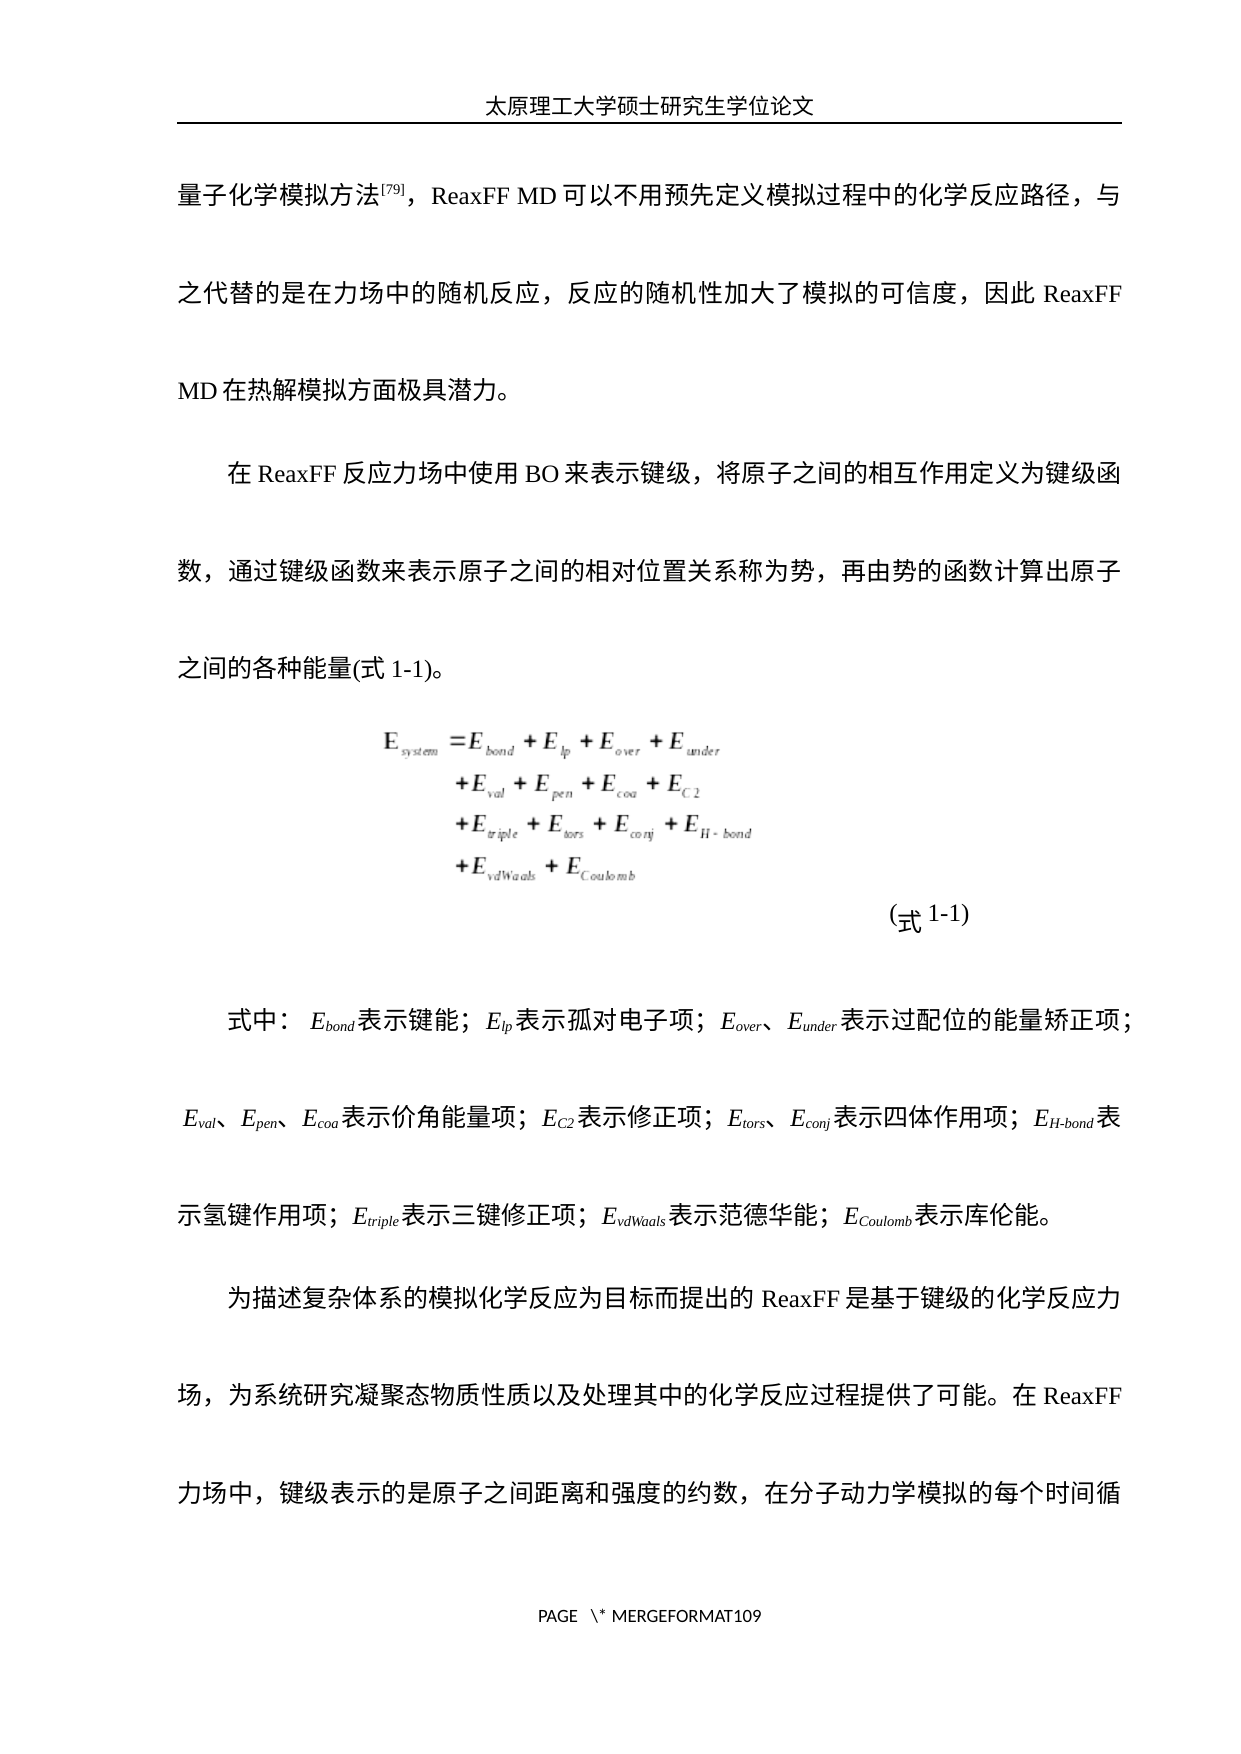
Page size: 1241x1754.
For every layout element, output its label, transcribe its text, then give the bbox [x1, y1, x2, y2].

text 在ReaxFF反应力场中使用BO来表示键级，将原子之间的相互作用定义为键级函数，通过键级函数来表示原子之间的相对位置关系称为势，再由势的函数计算出原子之间的各种能量(式1-1)。 [177, 439, 1122, 699]
text (式1-1) [177, 717, 1122, 945]
text 式中： Ebond表示键能；Elp表示孤对电子项；Eover、Eunder表示过配位的能量矫正项； Eval、Epen、Ecoa表示价角能量项；EC2表示修正项；Etors、Econj表示四体作用项；EH-bond表示氢键作用项；Etriple表示三键修正项；EvdWaals表示范德华能；ECoulomb表示库伦能。 [177, 986, 1122, 1246]
